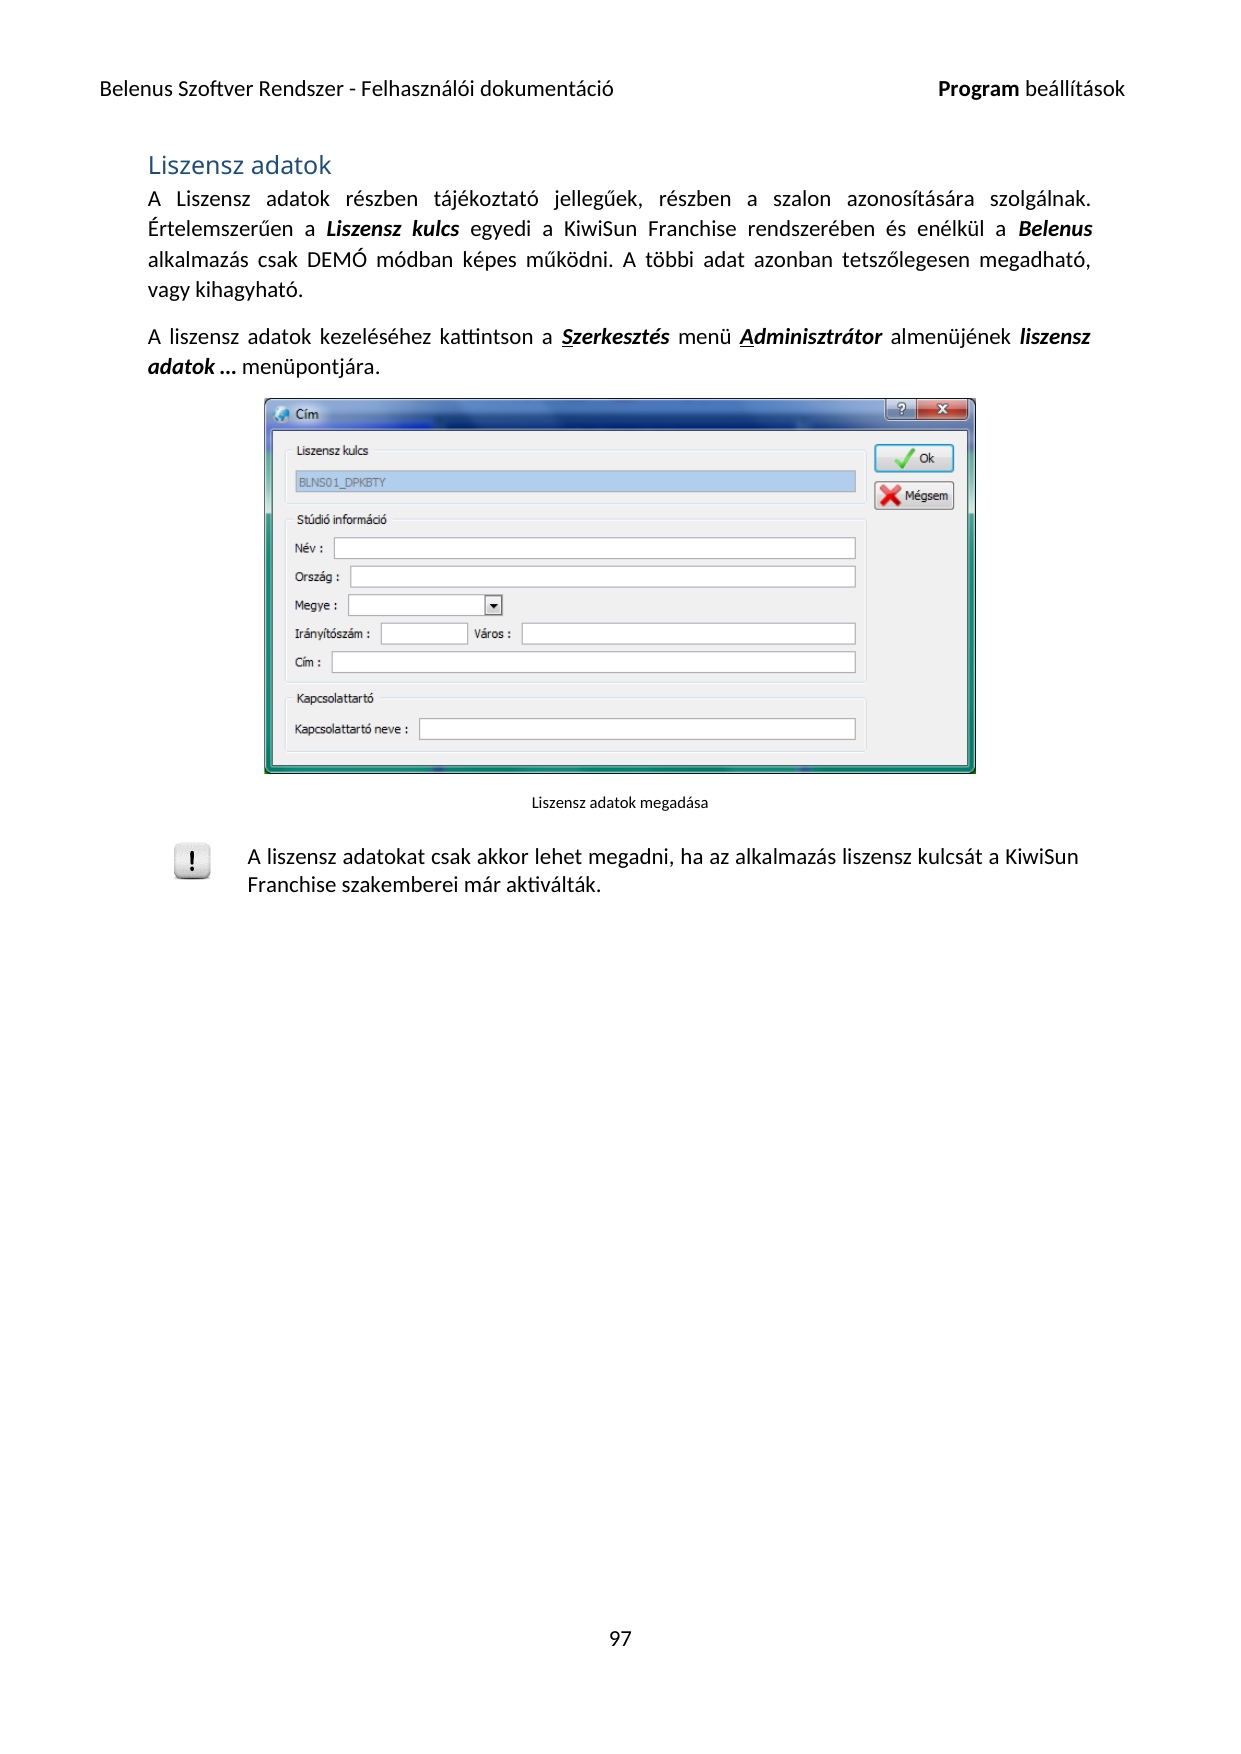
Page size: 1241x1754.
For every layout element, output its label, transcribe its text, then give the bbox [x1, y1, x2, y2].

picture [173, 842, 211, 880]
table_header [148, 831, 236, 910]
subtitle Liszensz adatok [148, 148, 1093, 182]
picture [264, 398, 976, 774]
table_header A liszensz adatokat csak akkor lehet megadni, ha az alkalmazás liszensz kulcsát a KiwiSun Franchise szakemberei már aktiválták. [236, 831, 1092, 910]
text Liszensz adatok megadása [148, 792, 1093, 812]
text A liszensz adatok kezeléséhez kattintson a Szerkesztés menü Adminisztrátor almenüjének liszensz adatok … menüpontjára. [148, 322, 1093, 380]
text A Liszensz adatok részben tájékoztató jellegűek, részben a szalon azonosítására szolgálnak. Értelemszerűen a Liszensz kulcs egyedi a KiwiSun Franchise rendszerében és enélkül a Belenus alkalmazás csak DEMÓ módban képes működni. A többi adat azonban tetszőlegesen megadható, vagy kihagyható. [148, 184, 1093, 303]
